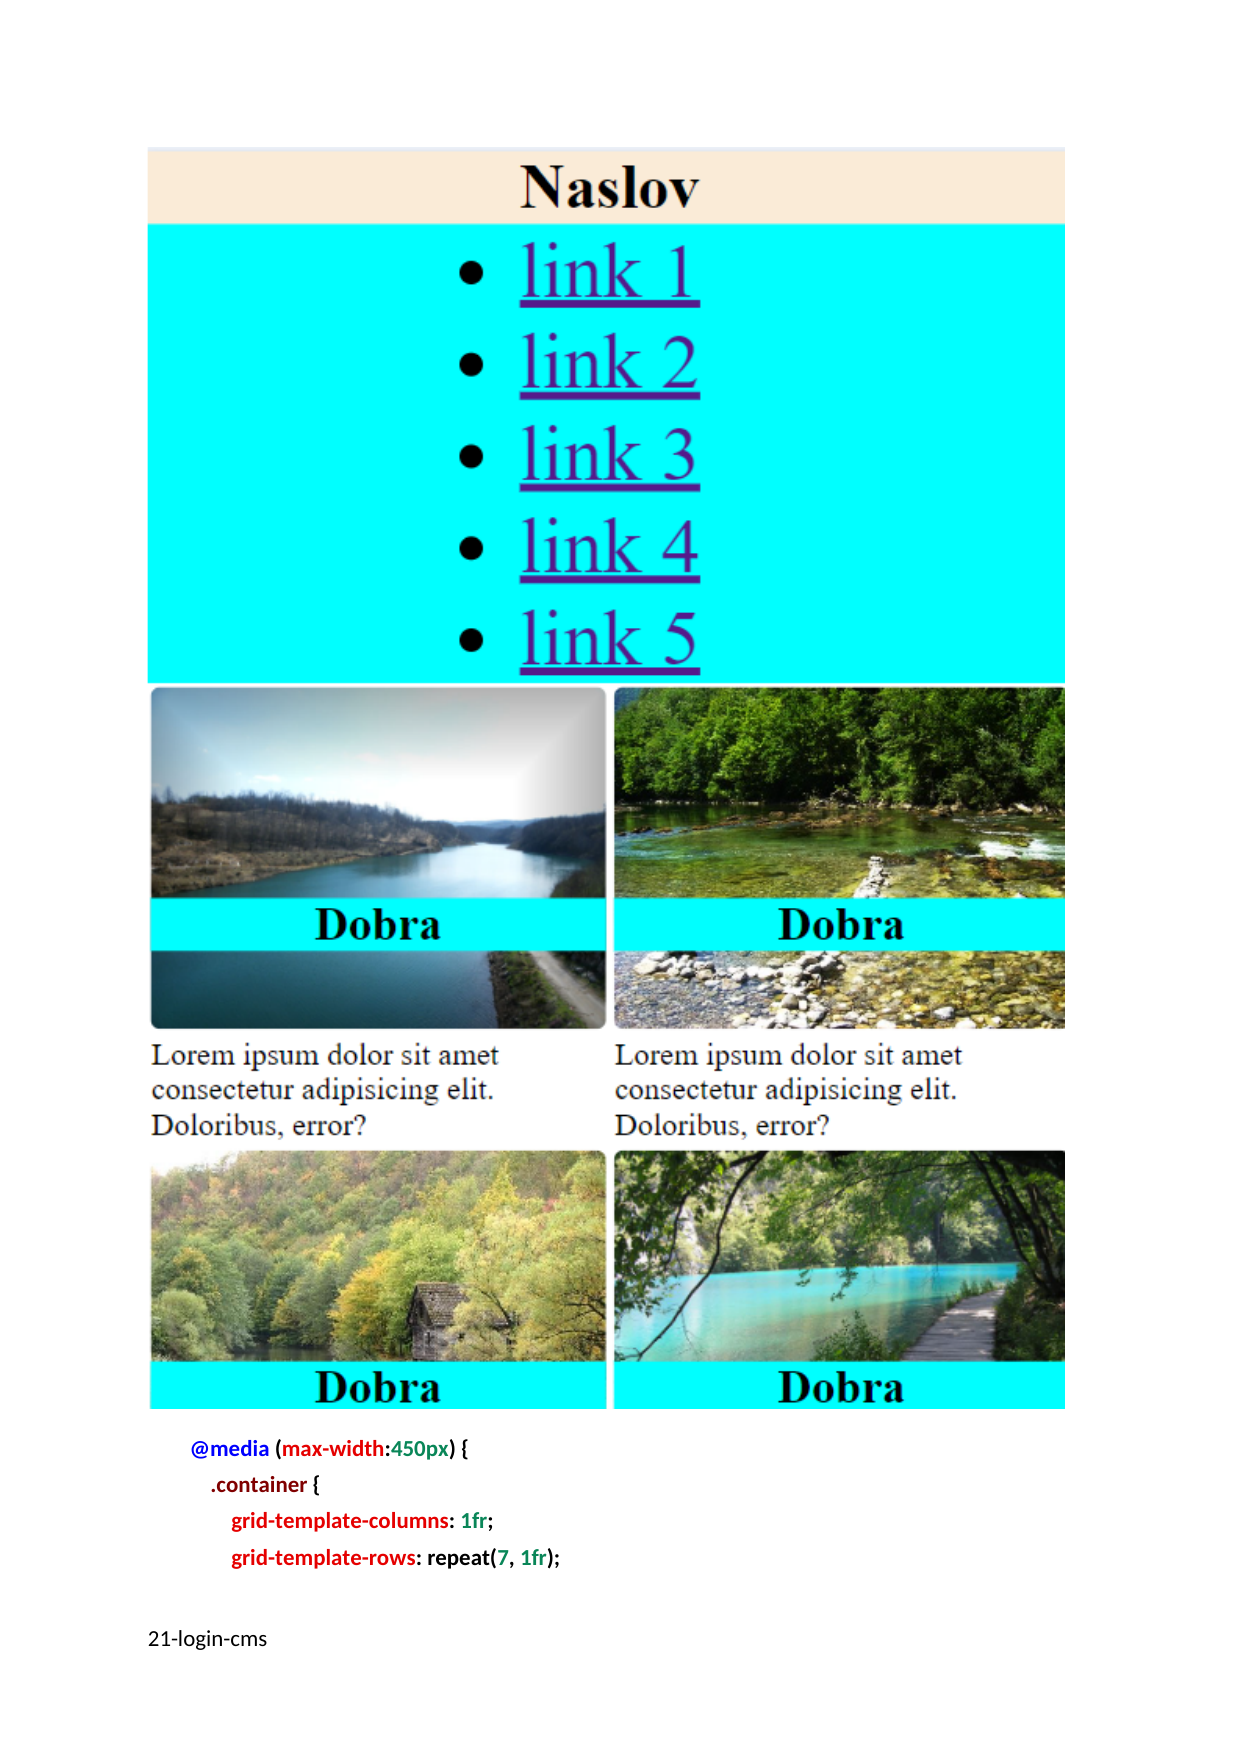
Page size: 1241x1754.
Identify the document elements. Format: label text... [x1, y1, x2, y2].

picture [147, 147, 1065, 1409]
text grid-template-rows: repeat(7, 1fr); [148, 1543, 1093, 1571]
text @media (max-width:450px) { [148, 1434, 1093, 1462]
text .container { [148, 1470, 1093, 1498]
text grid-template-columns: 1fr; [148, 1506, 1093, 1534]
